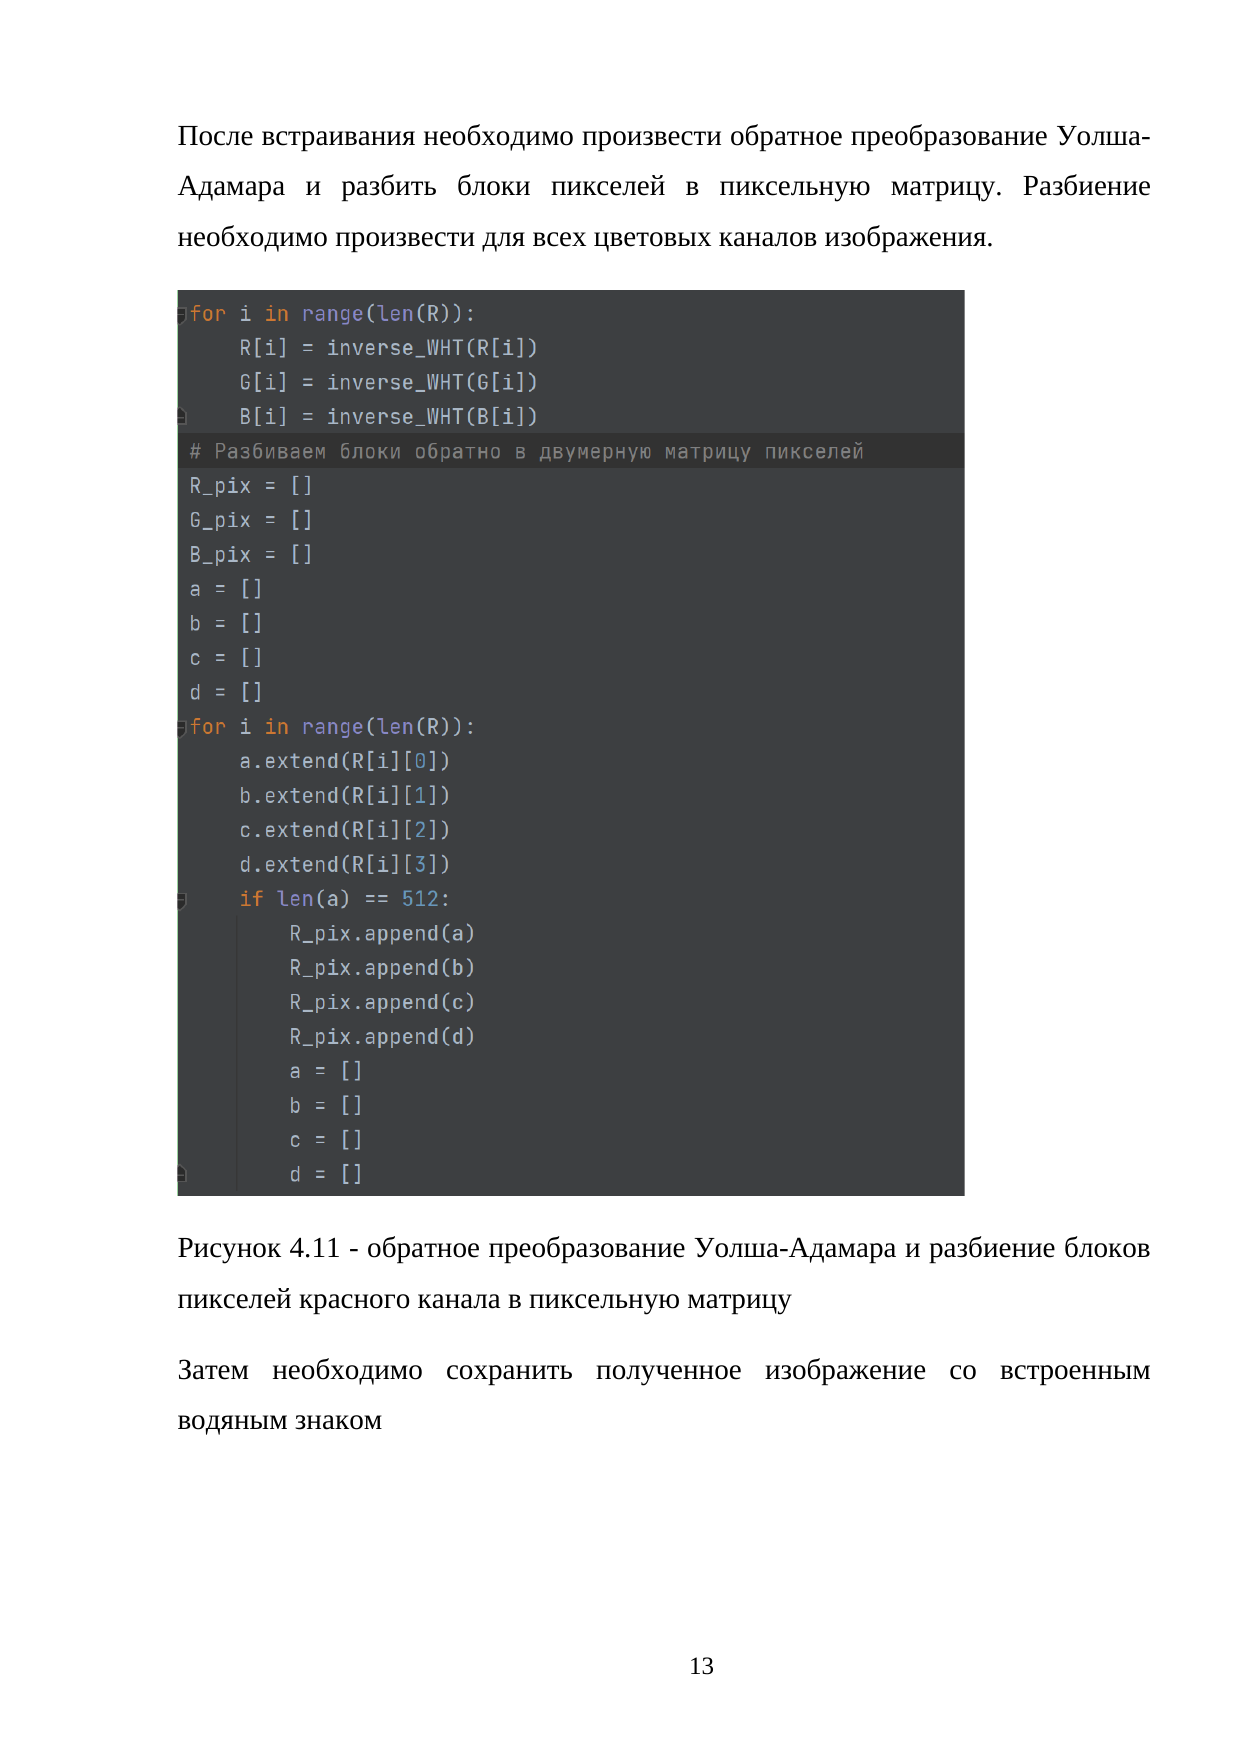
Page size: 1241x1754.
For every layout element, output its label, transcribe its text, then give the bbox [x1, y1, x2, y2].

picture [177, 290, 965, 1196]
text После встраивания необходимо произвести обратное преобразование Уолша-Адамара и разбить блоки пикселей в пиксельную матрицу. Разбиение необходимо произвести для всех цветовых каналов изображения. [177, 118, 1152, 252]
text Затем необходимо сохранить полученное изображение со встроенным водяным знаком [177, 1352, 1152, 1436]
text Рисунок 4.11 - обратное преобразование Уолша-Адамара и разбиение блоков пикселей красного канала в пиксельную матрицу [177, 1231, 1152, 1314]
